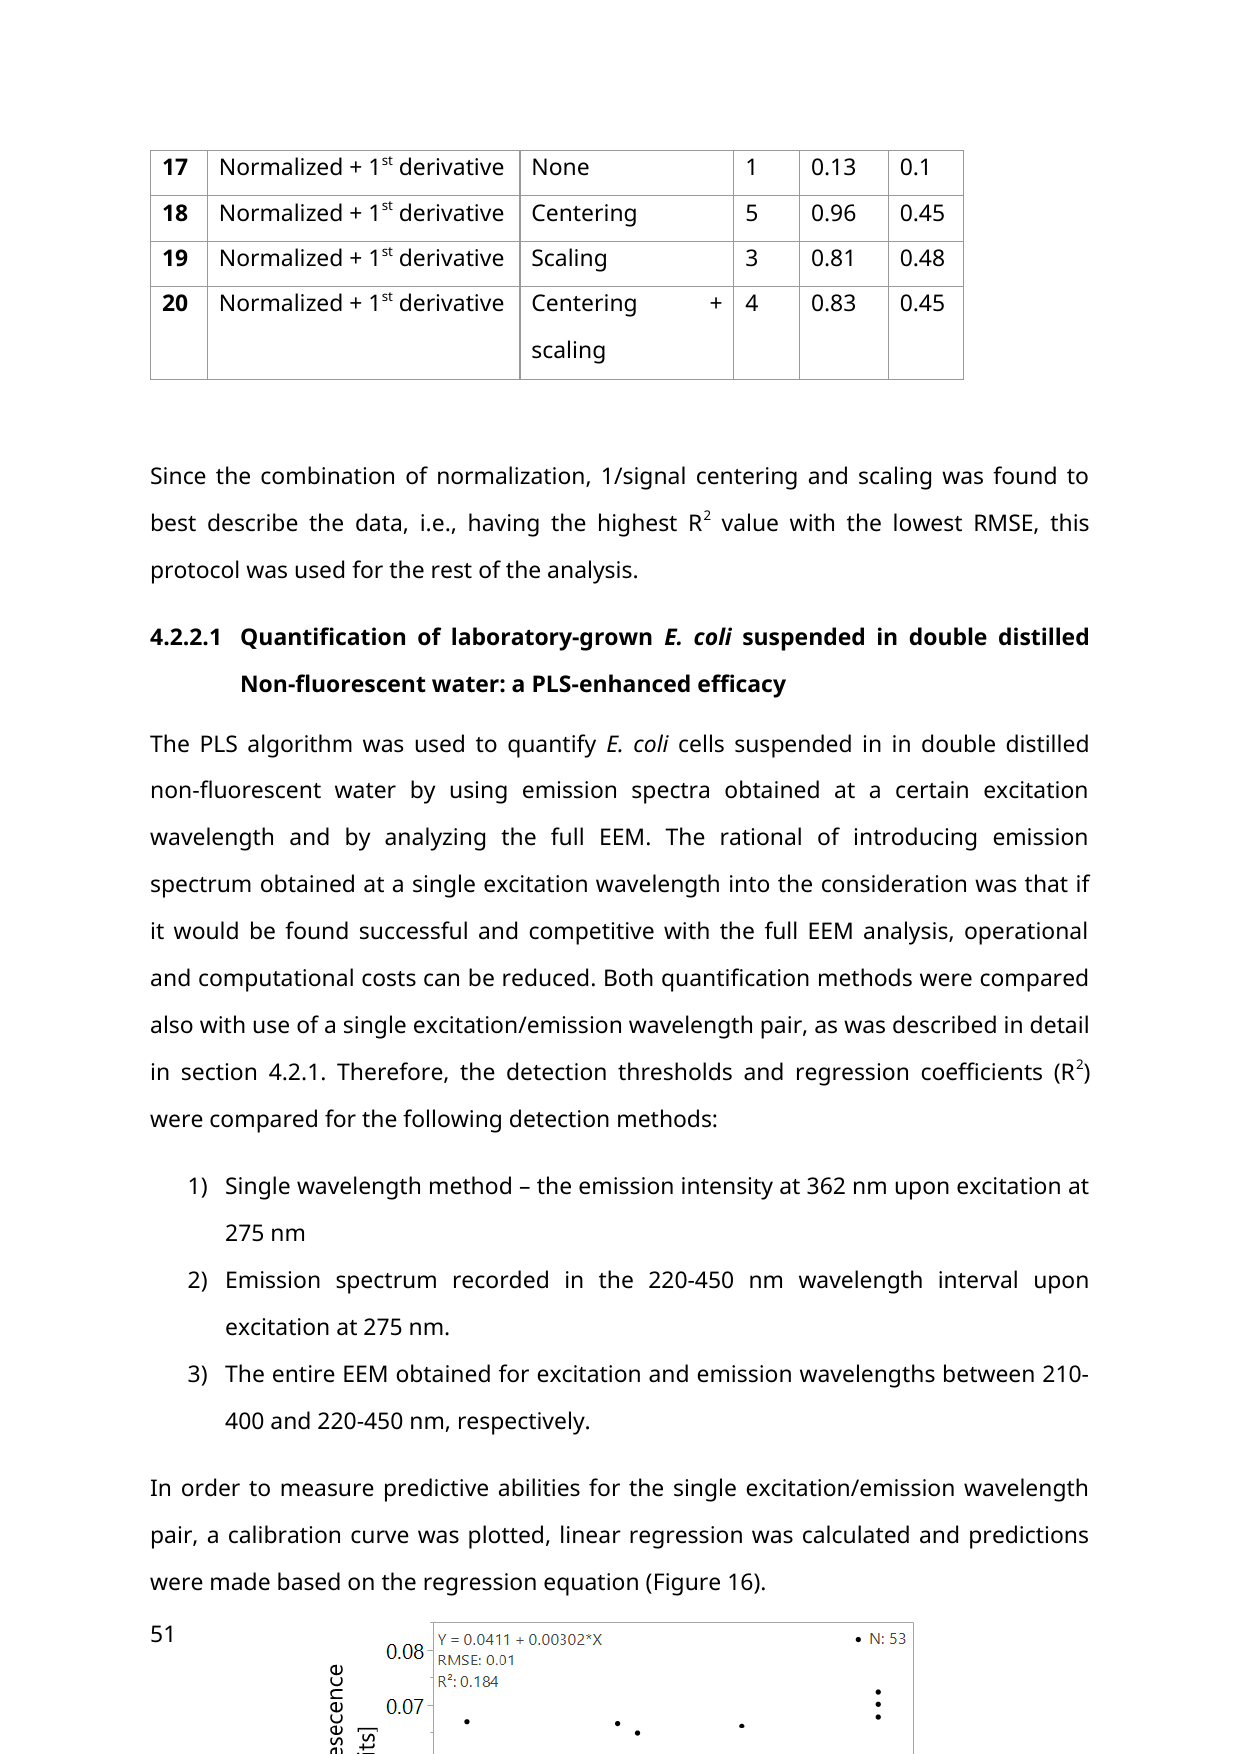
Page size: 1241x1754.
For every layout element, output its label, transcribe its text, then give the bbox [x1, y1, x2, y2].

table_cell 0.1 [889, 151, 963, 195]
subtitle Quantification of laboratory-grown E. coli suspended in double distilled Non-fluorescent water: a PLS-enhanced efficacy [150, 621, 1090, 699]
table_cell 0.45 [889, 196, 963, 241]
table_cell 20 [151, 287, 207, 378]
table_cell 5 [734, 196, 799, 241]
text In order to measure predictive abilities for the single excitation/emission wavelength pair, a calibration curve was plotted, linear regression was calculated and predictions were made based on the regression equation (Figure 16). [150, 1472, 1090, 1597]
table_cell Normalized + 1st derivative [208, 151, 519, 195]
table_cell 0.81 [800, 242, 888, 286]
table_cell None [521, 151, 733, 195]
table_cell Normalized + 1st derivative [208, 196, 519, 241]
table_cell 4 [734, 287, 799, 378]
table_cell Centering [521, 196, 733, 241]
table_cell 17 [151, 151, 207, 195]
table_cell 0.13 [800, 151, 888, 195]
text Since the combination of normalization, 1/signal centering and scaling was found to best describe the data, i.e., having the highest R2 value with the lowest RMSE, this protocol was used for the rest of the analysis. [150, 460, 1090, 585]
table_cell Normalized + 1st derivative [208, 242, 519, 286]
picture [316, 1599, 931, 1754]
table_cell 0.83 [800, 287, 888, 378]
table_cell 18 [151, 196, 207, 241]
table_cell Normalized + 1st derivative [208, 287, 519, 378]
list Single wavelength method – the emission intensity at 362 nm upon excitation at 275 nm [187, 1170, 1090, 1248]
table_cell Scaling [521, 242, 733, 286]
table_cell 0.48 [889, 242, 963, 286]
table_cell 0.96 [800, 196, 888, 241]
table_cell 0.45 [889, 287, 963, 378]
table_cell Centering + scaling [521, 287, 733, 378]
table_cell 19 [151, 242, 207, 286]
list The entire EEM obtained for excitation and emission wavelengths between 210-400 and 220-450 nm, respectively. [187, 1358, 1090, 1436]
table_cell 1 [734, 151, 799, 195]
list Emission spectrum recorded in the 220-450 nm wavelength interval upon excitation at 275 nm. [187, 1264, 1090, 1342]
table_cell 3 [734, 242, 799, 286]
text The PLS algorithm was used to quantify E. coli cells suspended in in double distilled non-fluorescent water by using emission spectra obtained at a certain excitation wavelength and by analyzing the full EEM. The rational of introducing emission spectrum obtained at a single excitation wavelength into the consideration was that if it would be found successful and competitive with the full EEM analysis, operational and computational costs can be reduced. Both quantification methods were compared also with use of a single excitation/emission wavelength pair, as was described in detail in section ‎4.2.1. Therefore, the detection thresholds and regression coefficients (R2) were compared for the following detection methods: [150, 727, 1090, 1134]
